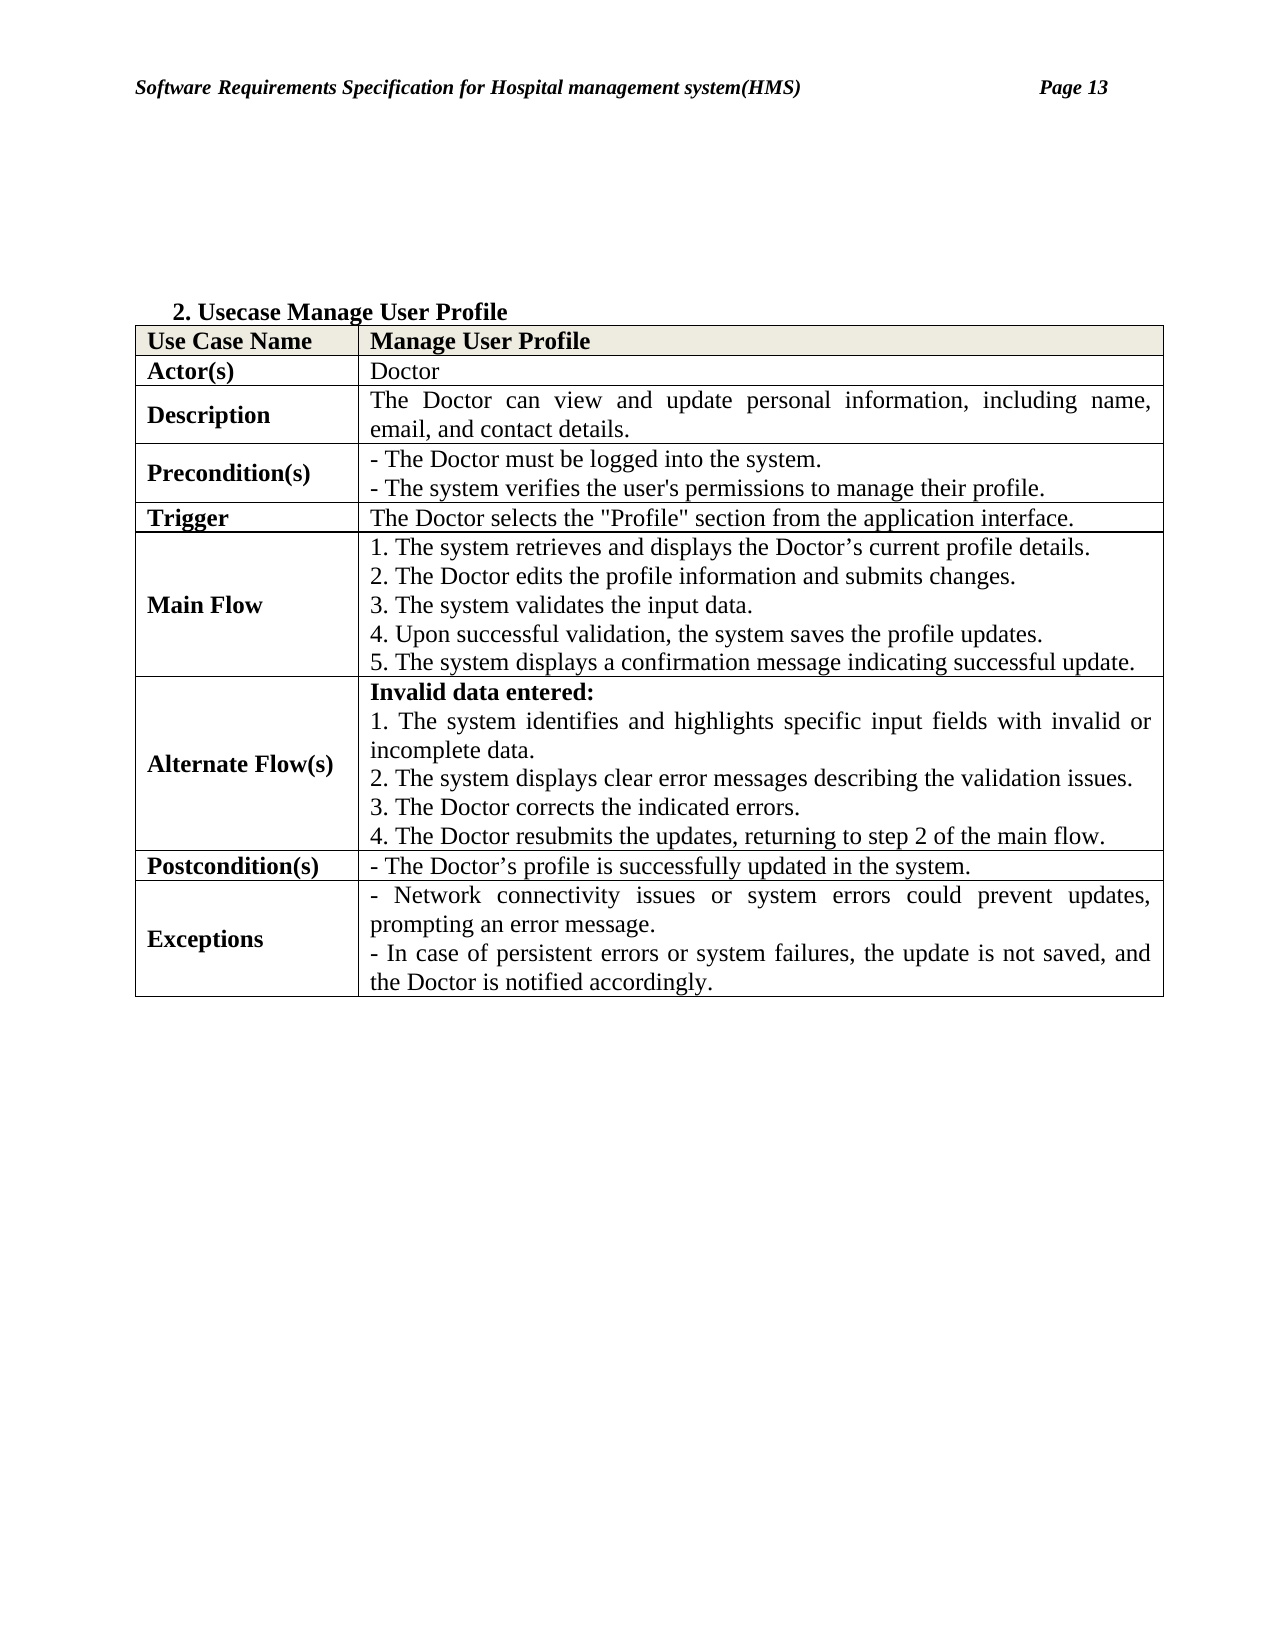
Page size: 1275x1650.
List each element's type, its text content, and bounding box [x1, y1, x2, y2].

table_cell Main Flow [136, 533, 358, 676]
table_cell The Doctor selects the "Profile" section from the application interface. [359, 503, 1163, 531]
list 2. Usecase Manage User Profile [172, 300, 1140, 325]
table_cell Invalid data entered: 1. The system identifies and highlights specific input fields with invalid or incomplete data. 2. The system displays clear error messages describing the validation issues. 3. The Doctor corrects the indicated errors. 4. The Doctor resubmits the updates, returning to step 2 of the main flow. [359, 677, 1163, 850]
table_cell Doctor [359, 356, 1163, 384]
table_cell Exceptions [136, 881, 358, 996]
table_cell Trigger [136, 503, 358, 531]
table_cell 1. The system retrieves and displays the Doctor’s current profile details. 2. The Doctor edits the profile information and submits changes. 3. The system validates the input data. 4. Upon successful validation, the system saves the profile updates. 5. The system displays a confirmation message indicating successful update. [359, 533, 1163, 676]
table_cell Precondition(s) [136, 444, 358, 502]
table_cell The Doctor can view and update personal information, including name, email, and contact details. [359, 386, 1163, 443]
table_header Manage User Profile [359, 326, 1163, 355]
table_header Use Case Name [136, 326, 358, 355]
table_cell - The Doctor must be logged into the system. - The system verifies the user's permissions to manage their profile. [359, 444, 1163, 502]
table_cell Postcondition(s) [136, 851, 358, 879]
table_cell Actor(s) [136, 356, 358, 384]
table_cell Description [136, 386, 358, 443]
table_cell Alternate Flow(s) [136, 677, 358, 850]
table_cell - Network connectivity issues or system errors could prevent updates, prompting an error message. - In case of persistent errors or system failures, the update is not saved, and the Doctor is notified accordingly. [359, 881, 1163, 996]
table_cell - The Doctor’s profile is successfully updated in the system. [359, 851, 1163, 879]
